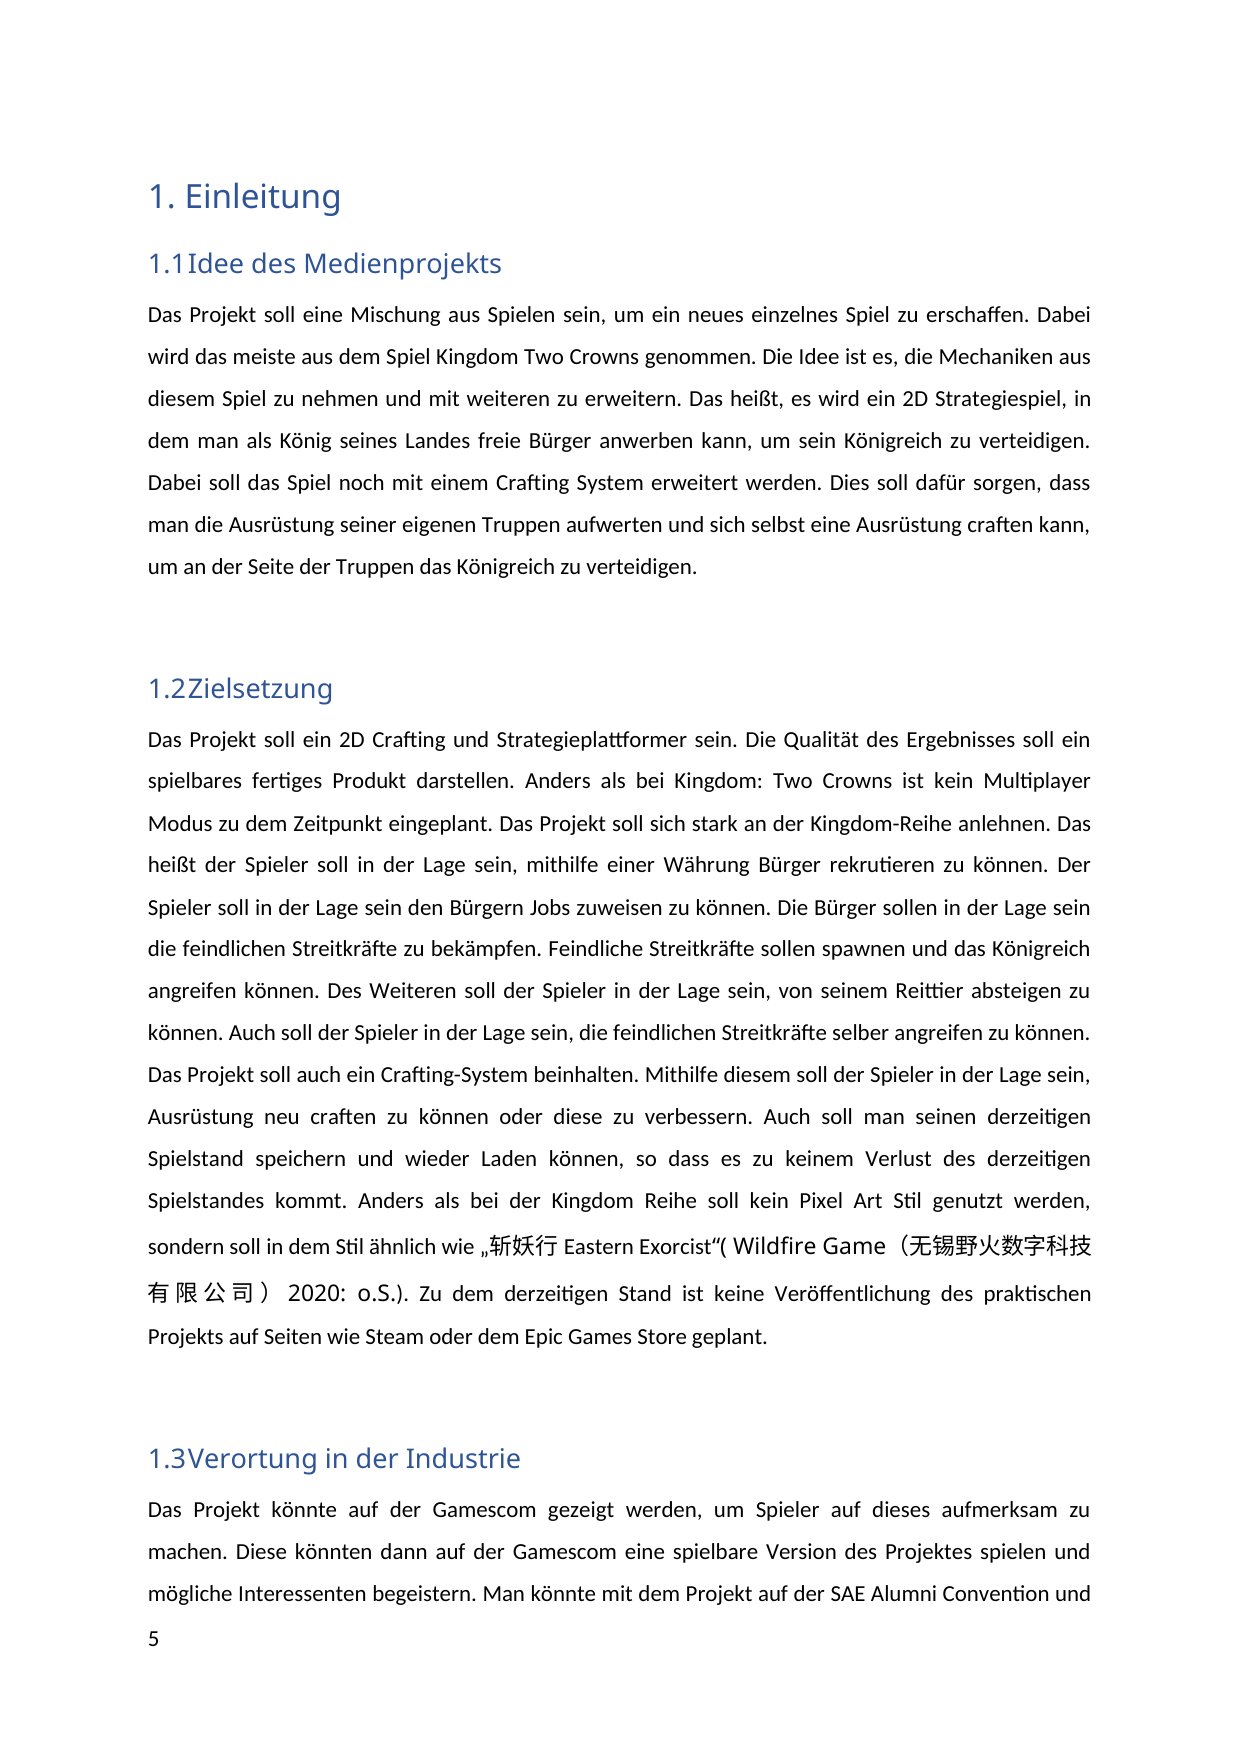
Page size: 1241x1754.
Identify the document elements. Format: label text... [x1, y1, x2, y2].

subtitle 1. Einleitung [148, 173, 1093, 218]
subtitle Idee des Medienprojekts [148, 245, 1093, 282]
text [148, 1495, 1093, 1607]
subtitle Verortung in der Industrie [148, 1439, 1093, 1476]
subtitle Zielsetzung [148, 669, 1093, 706]
text Das Projekt soll ein 2D Crafting und Strategieplattformer sein. Die Qualität des Ergebnisses soll ein spielbares fertiges Produkt darstellen. Anders als bei Kingdom: Two Crowns ist kein Multiplayer Modus zu dem Zeitpunkt eingeplant. Das Projekt soll sich stark an der Kingdom-Reihe anlehnen. Das heißt der Spieler soll in der Lage sein, mithilfe einer Währung Bürger rekrutieren zu können. Der Spieler soll in der Lage sein den Bürgern Jobs zuweisen zu können. Die Bürger sollen in der Lage sein die feindlichen Streitkräfte zu bekämpfen. Feindliche Streitkräfte sollen spawnen und das Königreich angreifen können. Des Weiteren soll der Spieler in der Lage sein, von seinem Reittier absteigen zu können. Auch soll der Spieler in der Lage sein, die feindlichen Streitkräfte selber angreifen zu können. Das Projekt soll auch ein Crafting-System beinhalten. Mithilfe diesem soll der Spieler in der Lage sein, Ausrüstung neu craften zu können oder diese zu verbessern. Auch soll man seinen derzeitigen Spielstand speichern und wieder Laden können, so dass es zu keinem Verlust des derzeitigen Spielstandes kommt. Anders als bei der Kingdom Reihe soll kein Pixel Art Stil genutzt werden, sondern soll in dem Stil ähnlich wie „斩妖行 Eastern Exorcist“( Wildfire Game（无锡野火数字科技有限公司）2020: o.S.). Zu dem derzeitigen Stand ist keine Veröffentlichung des praktischen Projekts auf Seiten wie Steam oder dem Epic Games Store geplant. [148, 725, 1093, 1350]
text Das Projekt soll eine Mischung aus Spielen sein, um ein neues einzelnes Spiel zu erschaffen. Dabei wird das meiste aus dem Spiel Kingdom Two Crowns genommen. Die Idee ist es, die Mechaniken aus diesem Spiel zu nehmen und mit weiteren zu erweitern. Das heißt, es wird ein 2D Strategiespiel, in dem man als König seines Landes freie Bürger anwerben kann, um sein Königreich zu verteidigen. Dabei soll das Spiel noch mit einem Crafting System erweitert werden. Dies soll dafür sorgen, dass man die Ausrüstung seiner eigenen Truppen aufwerten und sich selbst eine Ausrüstung craften kann, um an der Seite der Truppen das Königreich zu verteidigen. [148, 300, 1093, 580]
